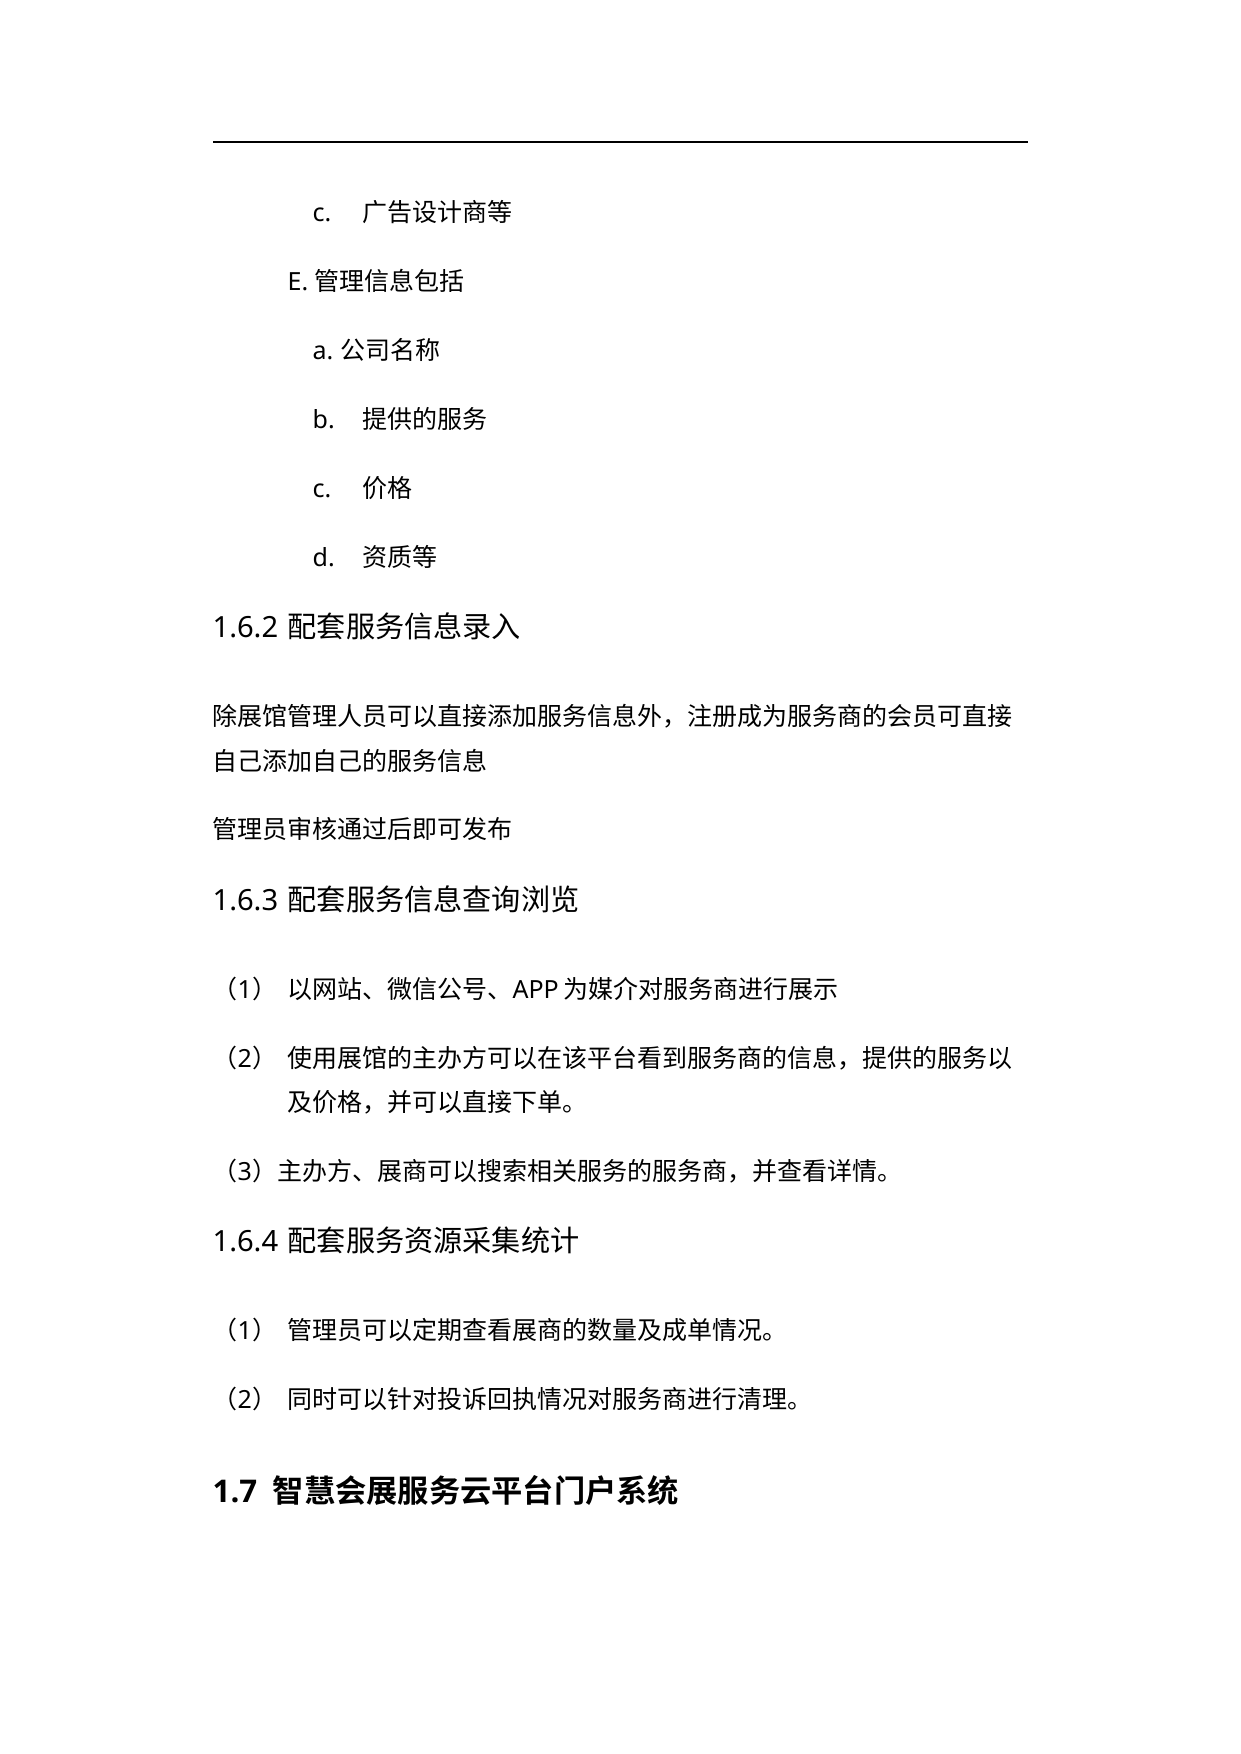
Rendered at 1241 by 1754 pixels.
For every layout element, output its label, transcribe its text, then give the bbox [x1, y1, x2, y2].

subtitle 智慧会展服务云平台门户系统 [212, 1445, 1028, 1533]
text d. 资质等 [312, 534, 1028, 578]
list 管理员可以定期查看展商的数量及成单情况。 [212, 1307, 1028, 1351]
text c. 价格 [312, 465, 1028, 509]
subtitle 配套服务信息录入 [212, 603, 1028, 647]
list 同时可以针对投诉回执情况对服务商进行清理。 [212, 1376, 1028, 1420]
text E. 管理信息包括 [287, 257, 1028, 302]
subtitle 配套服务信息查询浏览 [212, 875, 1028, 919]
subtitle 配套服务资源采集统计 [212, 1217, 1028, 1261]
list 以网站、微信公号、APP为媒介对服务商进行展示 [212, 965, 1028, 1009]
text a. 公司名称 [312, 327, 1028, 371]
text b. 提供的服务 [312, 396, 1028, 440]
text （3）主办方、展商可以搜索相关服务的服务商，并查看详情。 [212, 1148, 1028, 1192]
text c. 广告设计商等 [312, 188, 1028, 232]
text 除展馆管理人员可以直接添加服务信息外，注册成为服务商的会员可直接自己添加自己的服务信息 [212, 693, 1028, 781]
text 管理员审核通过后即可发布 [212, 806, 1028, 850]
list 使用展馆的主办方可以在该平台看到服务商的信息，提供的服务以及价格，并可以直接下单。 [212, 1034, 1028, 1123]
